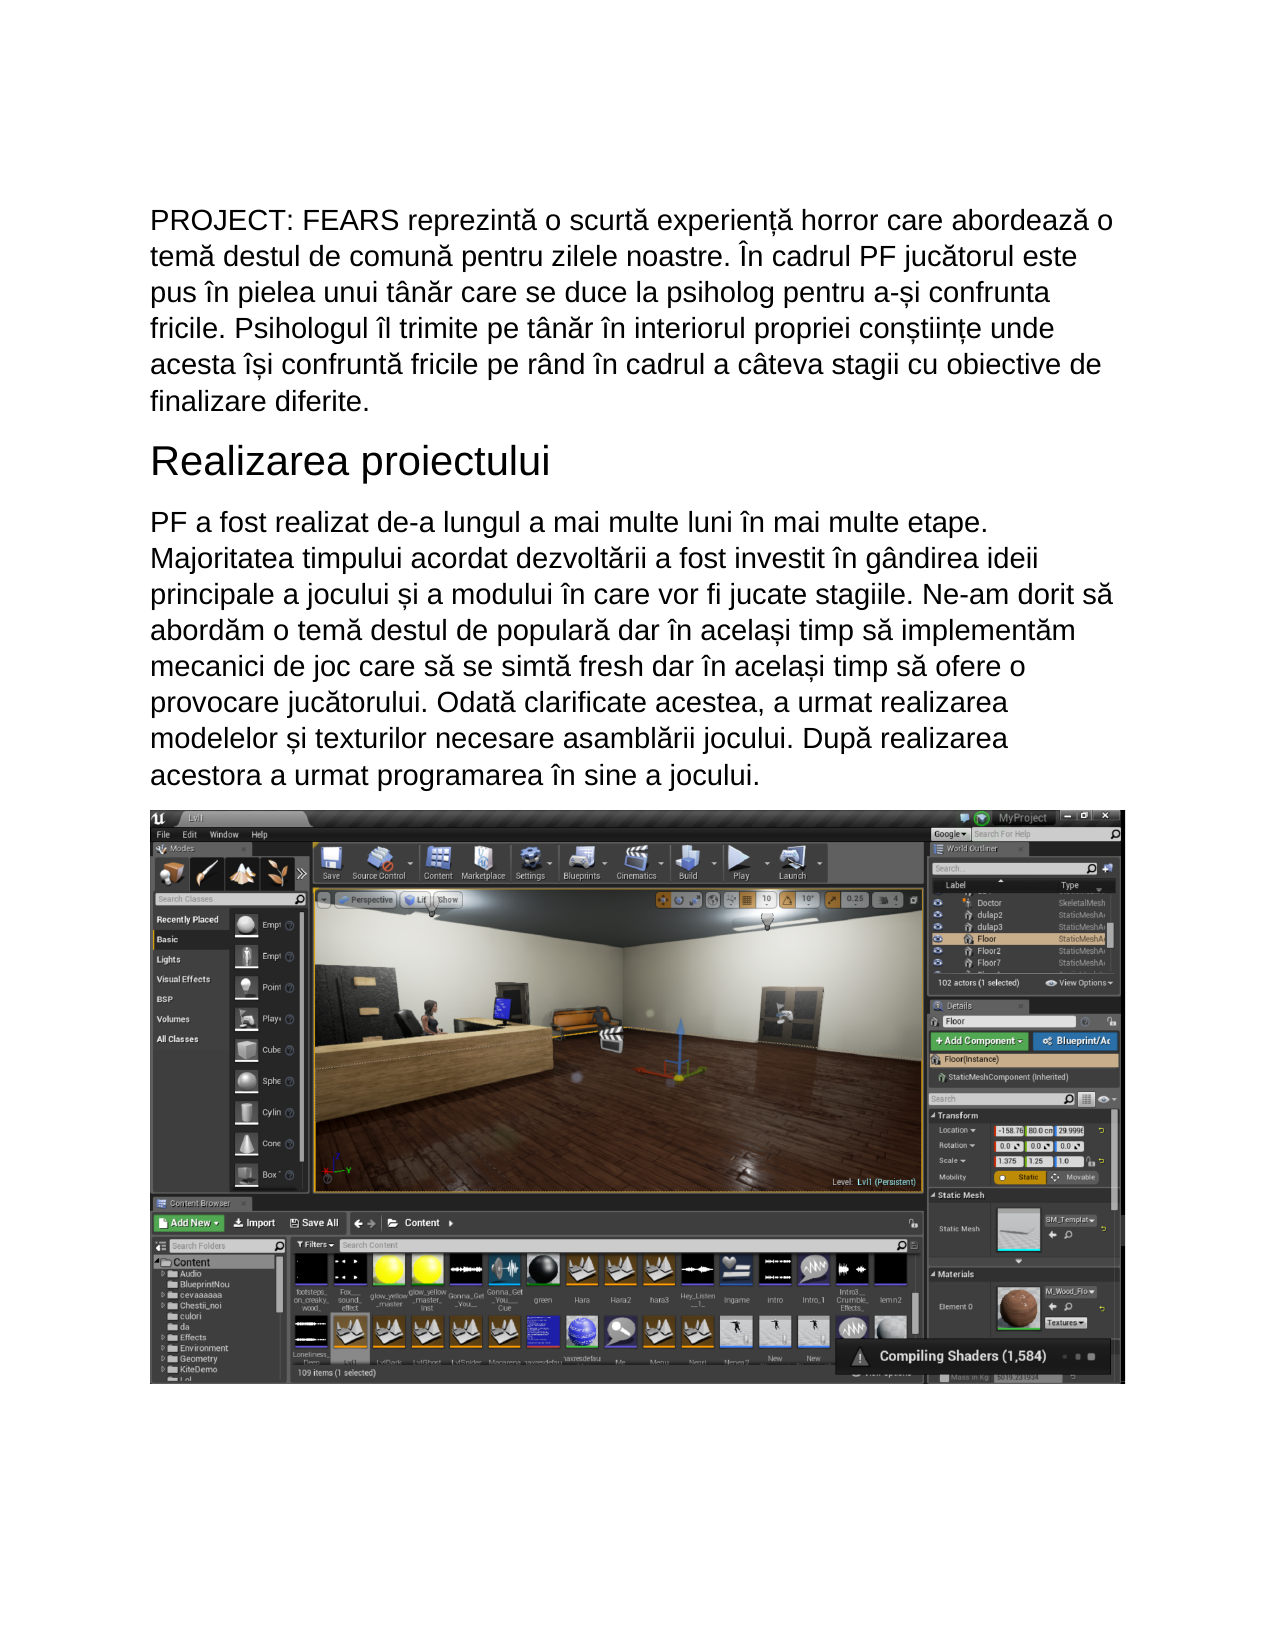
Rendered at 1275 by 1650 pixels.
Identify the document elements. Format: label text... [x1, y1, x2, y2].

picture [150, 810, 1125, 1384]
text Realizarea proiectului [150, 436, 1125, 484]
text PROJECT: FEARS reprezintă o scurtă experiență horror care abordează o temă destul de comună pentru zilele noastre. În cadrul PF jucătorul este pus în pielea unui tânăr care se duce la psiholog pentru a-și confrunta fricile. Psihologul îl trimite pe tânăr în interiorul propriei conștiințe unde acesta își confruntă fricile pe rând în cadrul a câteva stagii cu obiective de finalizare diferite. [150, 203, 1125, 417]
text PF a fost realizat de-a lungul a mai multe luni în mai multe etape. Majoritatea timpului acordat dezvoltării a fost investit în gândirea ideii principale a jocului și a modului în care vor fi jucate stagiile. Ne-am dorit să abordăm o temă destul de populară dar în același timp să implementăm mecanici de joc care să se simtă fresh dar în același timp să ofere o provocare jucătorului. Odată clarificate acestea, a urmat realizarea modelelor și texturilor necesare asamblării jocului. După realizarea acestora a urmat programarea în sine a jocului. [150, 505, 1125, 791]
